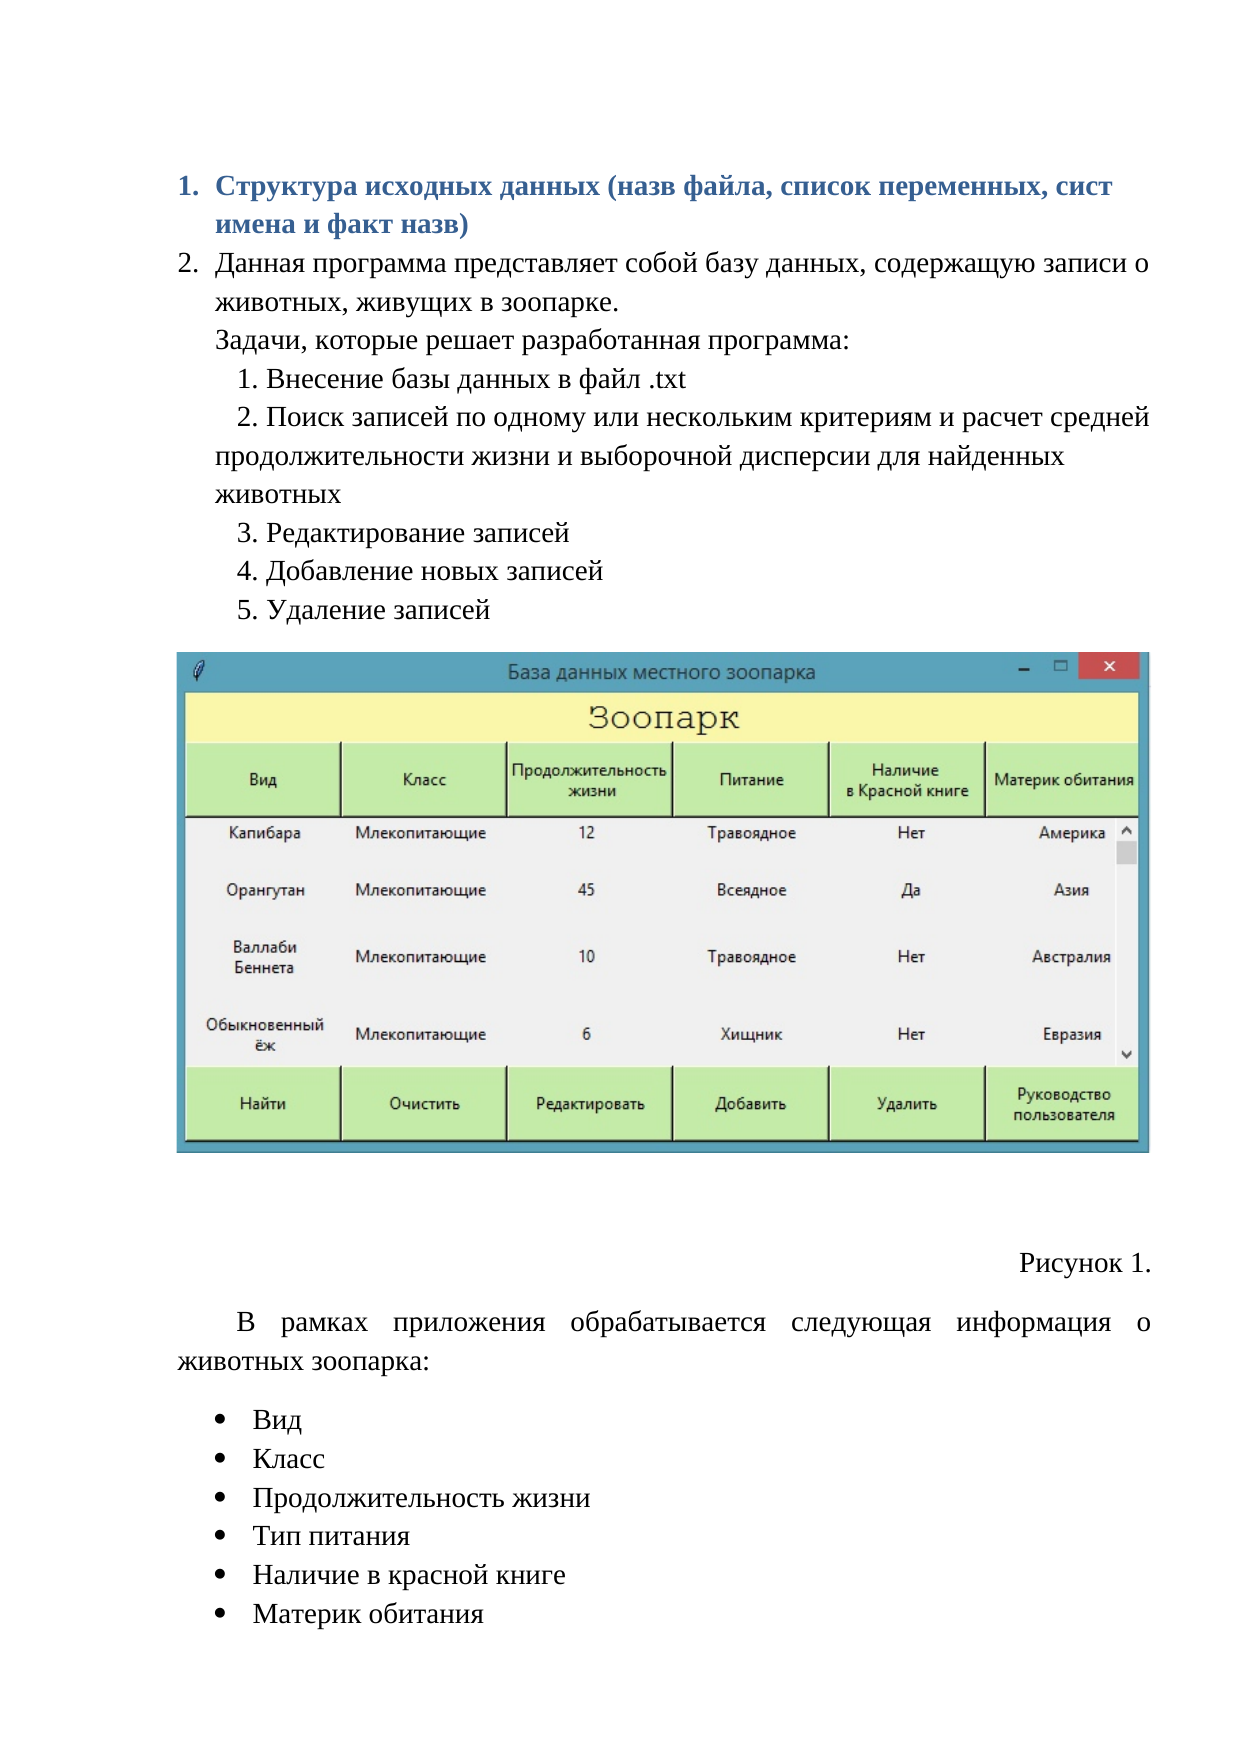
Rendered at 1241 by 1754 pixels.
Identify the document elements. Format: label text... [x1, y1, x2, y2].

picture [176, 652, 1152, 1153]
list Вид [215, 1402, 1152, 1436]
list Тип питания [215, 1518, 1152, 1552]
list Материк обитания [215, 1596, 1152, 1629]
text Рисунок 1. [177, 1245, 1152, 1279]
list Наличие в красной книге [215, 1557, 1152, 1591]
text В рамках приложения обрабатывается следующая информация о животных зоопарка: [177, 1304, 1152, 1377]
list Продолжительность жизни [215, 1480, 1152, 1513]
list Класс [215, 1441, 1152, 1475]
subtitle Структура исходных данных (назв файла, список переменных, сист имена и факт назв) [177, 168, 1152, 240]
list Данная программа представляет собой базу данных, содержащую записи о животных, живущих в зоопарке. Задачи, которые решает разработанная программа: 1. Внесение базы данных в файл .txt 2. Поиск записей по одному или нескольким критериям и расчет средней продолжительности жизни и выборочной дисперсии для найденных животных 3. Редактирование записей 4. Добавление новых записей 5. Удаление записей [177, 245, 1152, 626]
